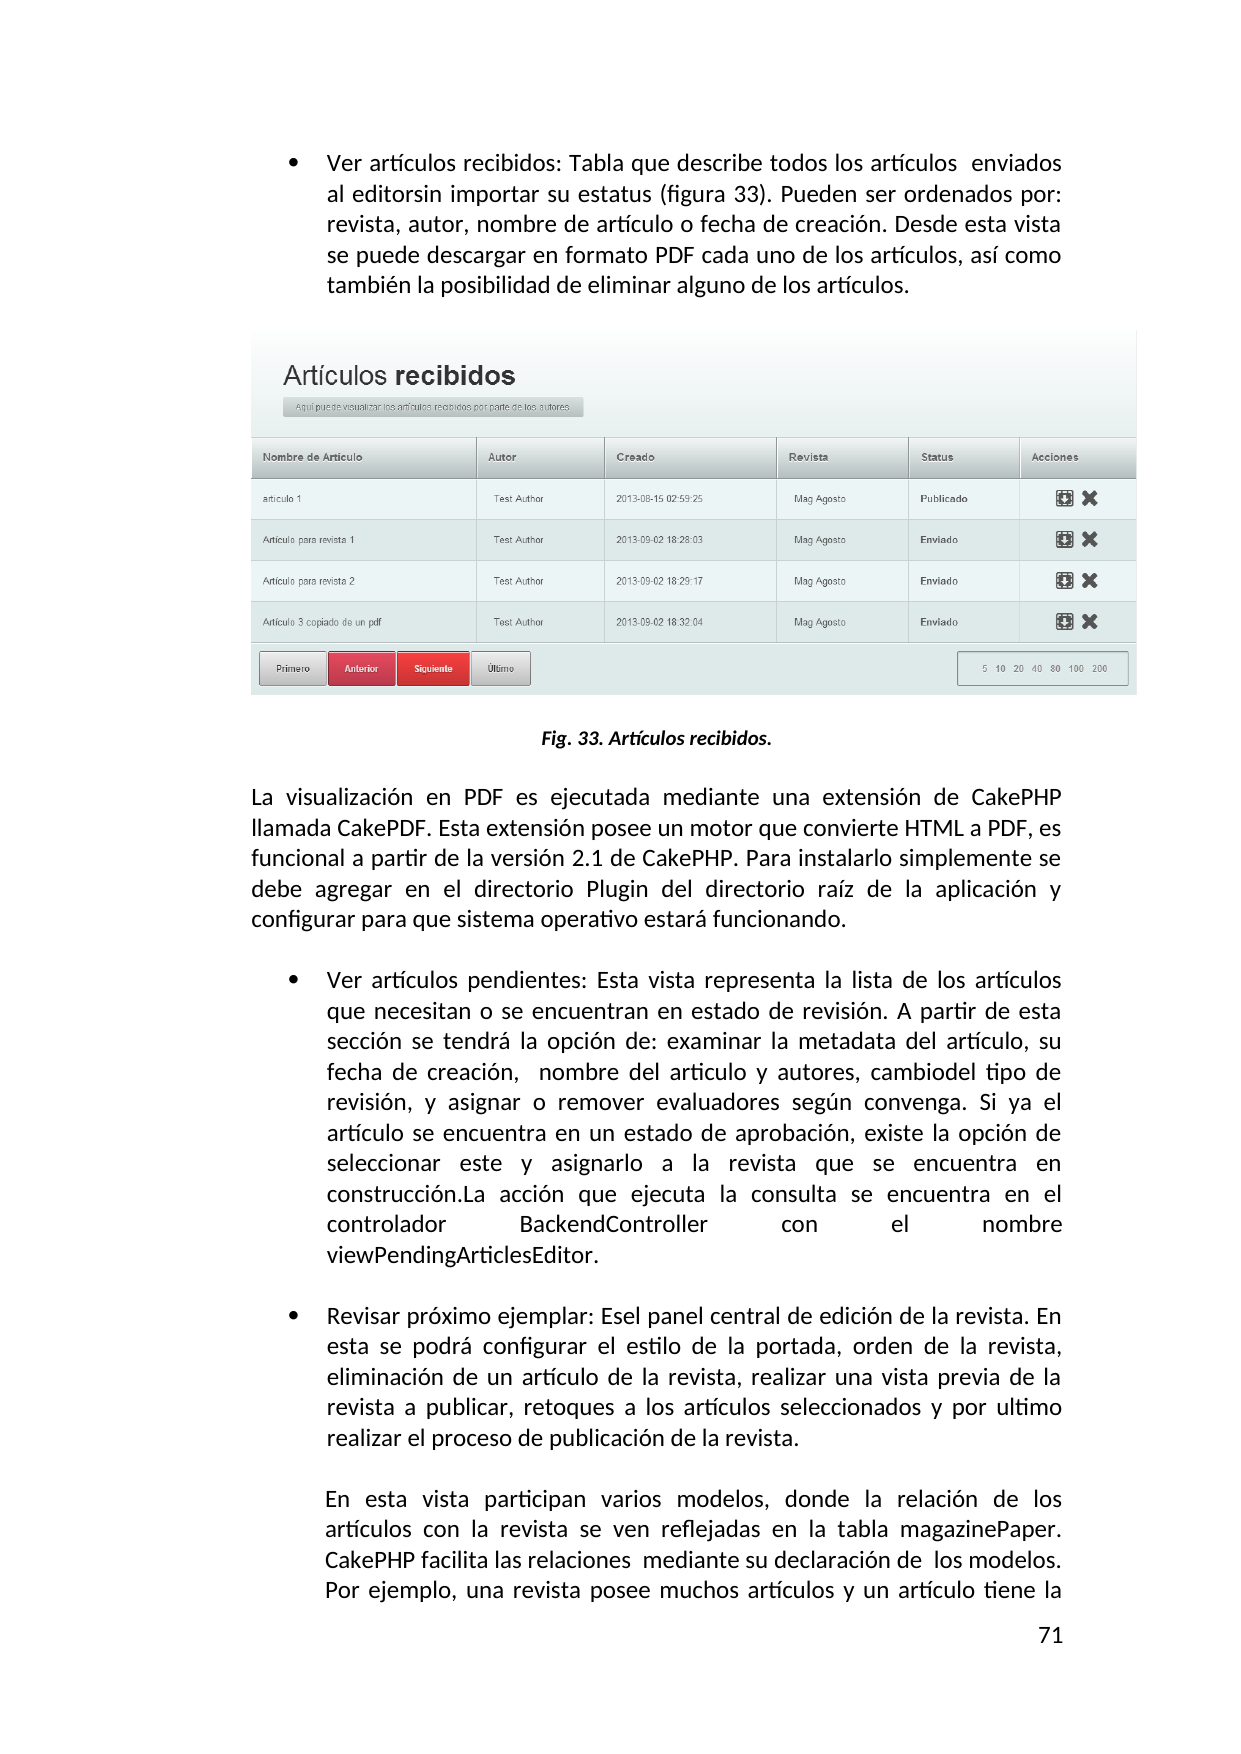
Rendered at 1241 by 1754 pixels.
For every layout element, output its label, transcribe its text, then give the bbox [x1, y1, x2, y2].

text La visualización en PDF es ejecutada mediante una extensión de CakePHP llamada CakePDF. Esta extensión posee un motor que convierte HTML a PDF, es funcional a partir de la versión 2.1 de CakePHP. Para instalarlo simplemente se debe agregar en el directorio Plugin del directorio raíz de la aplicación y configurar para que sistema operativo estará funcionando. [251, 781, 1063, 934]
picture [251, 330, 1137, 695]
list Ver artículos pendientes: Esta vista representa la lista de los artículos que necesitan o se encuentran en estado de revisión. A partir de esta sección se tendrá la opción de: examinar la metadata del artículo, su fecha de creación, nombre del articulo y autores, cambiodel tipo de revisión, y asignar o remover evaluadores según convenga. Si ya el artículo se encuentra en un estado de aprobación, existe la opción de seleccionar este y asignarlo a la revista que se encuentra en construcción.La acción que ejecuta la consulta se encuentra en el controlador BackendController con el nombre viewPendingArticlesEditor. [289, 964, 1063, 1269]
list Ver artículos recibidos: Tabla que describe todos los artículos enviados al editorsin importar su estatus (figura 33). Pueden ser ordenados por: revista, autor, nombre de artículo o fecha de creación. Desde esta vista se puede descargar en formato PDF cada uno de los artículos, así como también la posibilidad de eliminar alguno de los artículos. [289, 148, 1063, 300]
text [325, 1483, 1063, 1605]
list Revisar próximo ejemplar: Esel panel central de edición de la revista. En esta se podrá configurar el estilo de la portada, orden de la revista, eliminación de un artículo de la revista, realizar una vista previa de la revista a publicar, retoques a los artículos seleccionados y por ultimo realizar el proceso de publicación de la revista. [289, 1300, 1063, 1453]
text Fig. 33. Artículos recibidos. [251, 725, 1063, 751]
